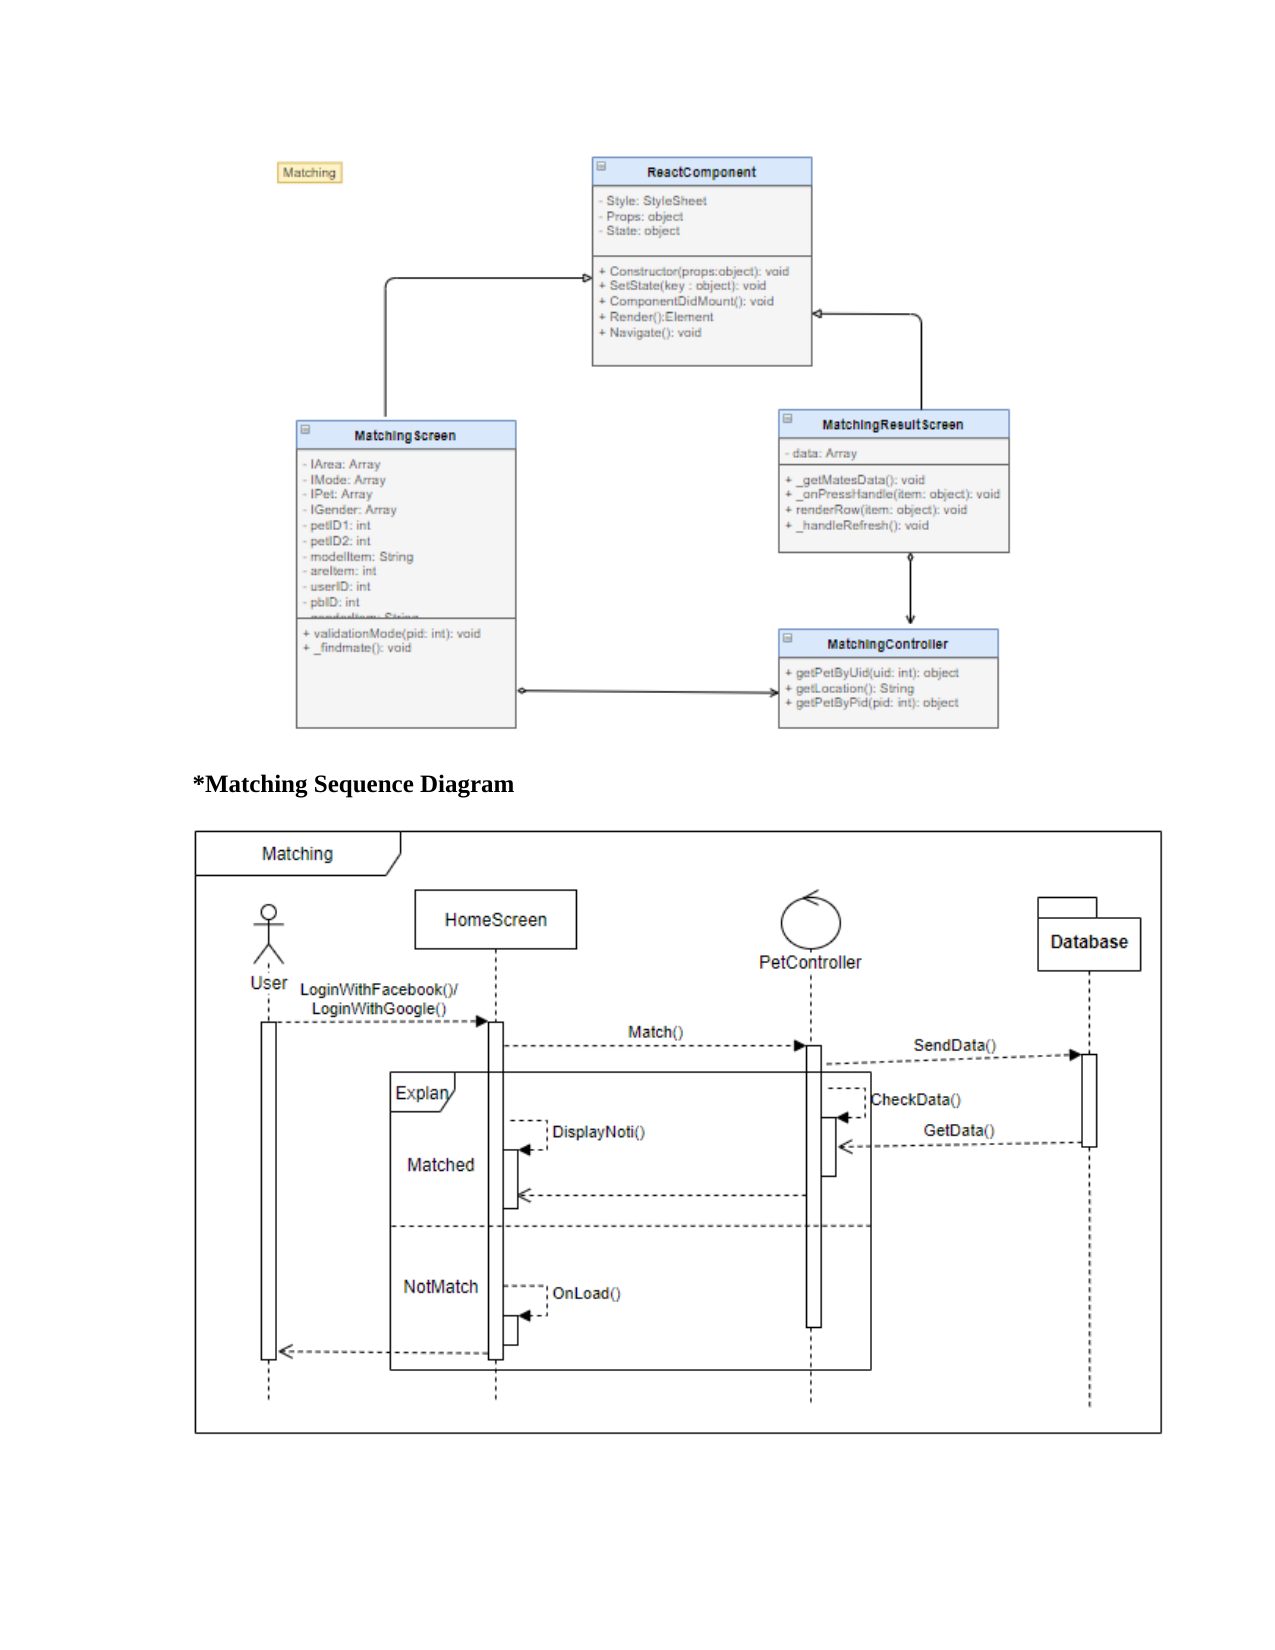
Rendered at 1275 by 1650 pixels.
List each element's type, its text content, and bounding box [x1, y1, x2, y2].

picture [192, 828, 1168, 1440]
text *Matching Sequence Diagram [150, 769, 1125, 798]
picture [257, 150, 1018, 751]
